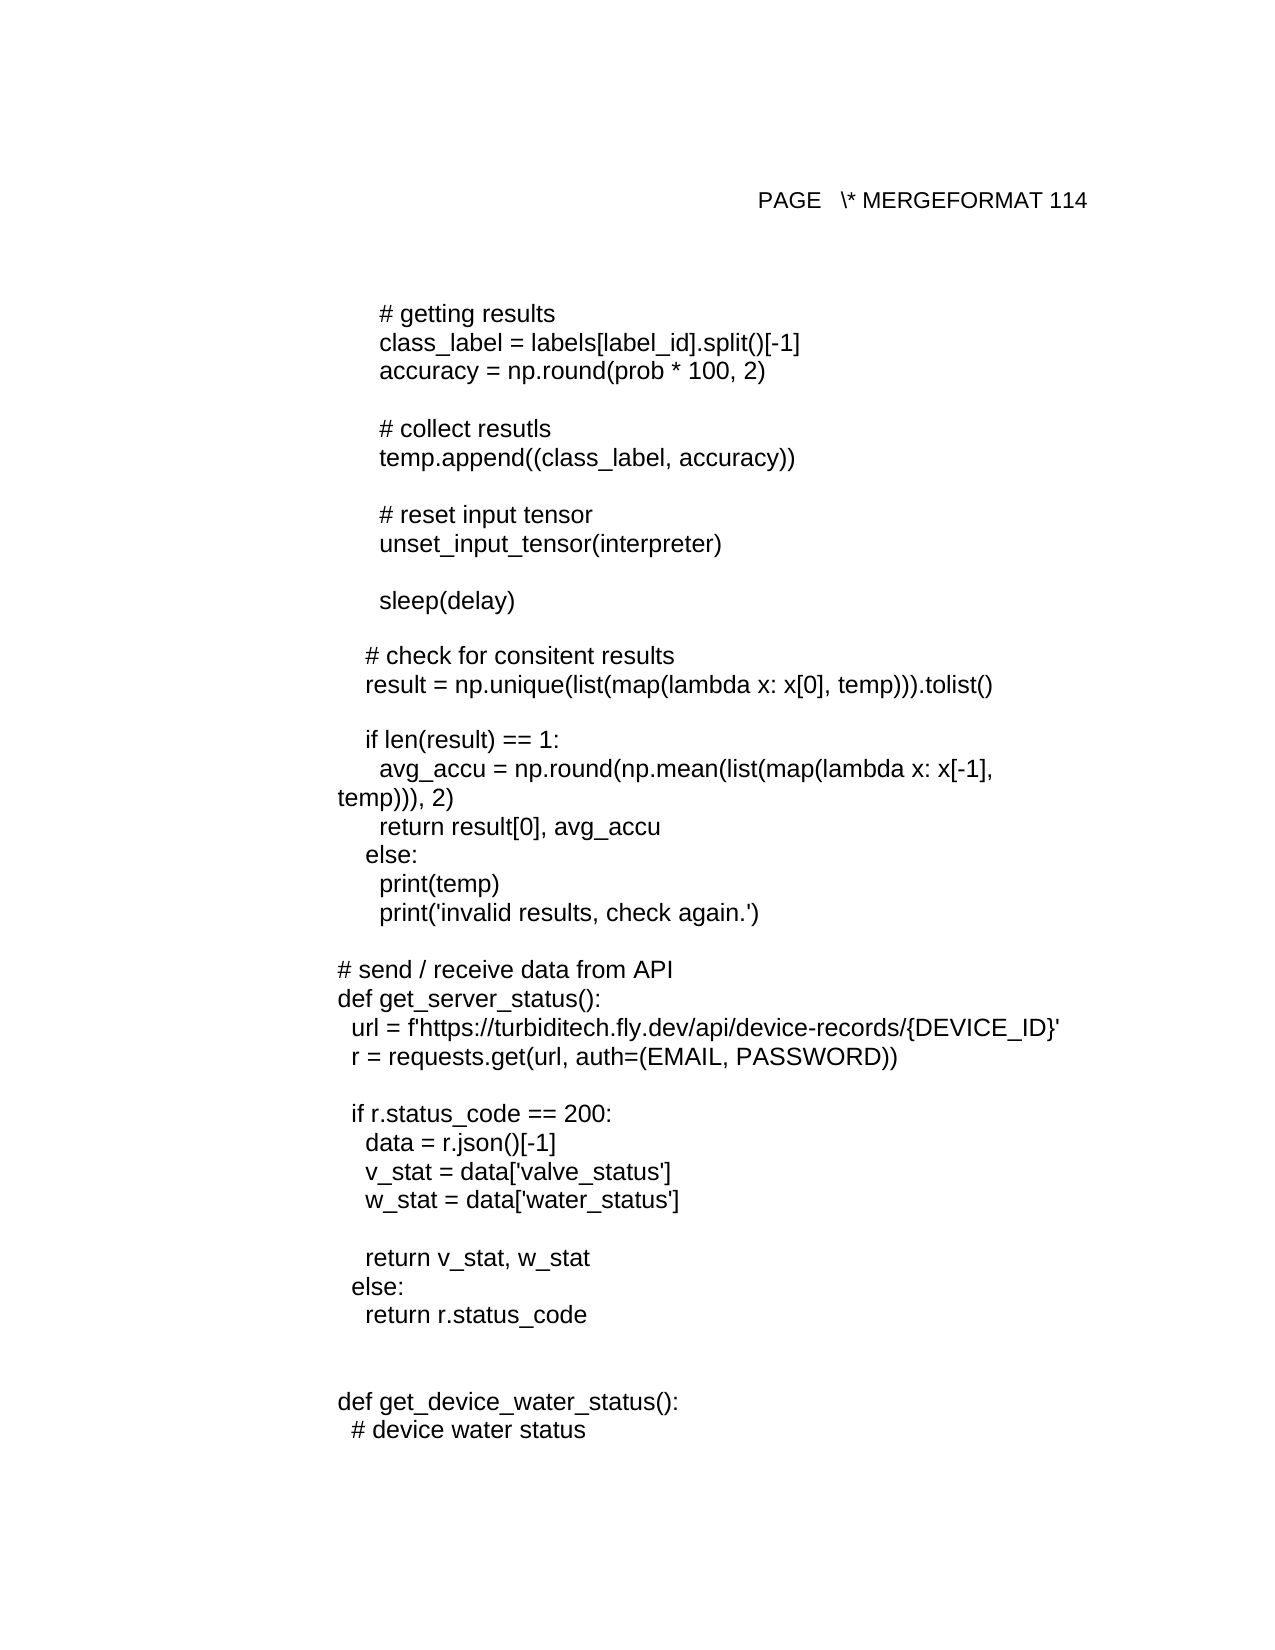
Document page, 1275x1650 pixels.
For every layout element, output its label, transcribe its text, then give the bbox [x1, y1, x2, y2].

text w_stat = data['water_status'] [337, 1185, 1087, 1214]
text # send / receive data from API [337, 955, 1087, 984]
text # collect resutls [337, 414, 1087, 442]
text sleep(delay) [337, 586, 1087, 615]
text return v_stat, w_stat [337, 1243, 1087, 1271]
text if len(result) == 1: [337, 725, 1087, 754]
text r = requests.get(url, auth=(EMAIL, PASSWORD)) [337, 1041, 1087, 1070]
text result = np.unique(list(map(lambda x: x[0], temp))).tolist() [337, 670, 1087, 699]
text v_stat = data['valve_status'] [337, 1156, 1087, 1185]
text def get_server_status(): [337, 984, 1087, 1013]
text print(temp) [337, 869, 1087, 898]
text data = r.json()[-1] [337, 1128, 1087, 1156]
text if r.status_code == 200: [337, 1099, 1087, 1128]
text def get_device_water_status(): [337, 1386, 1087, 1415]
text print('invalid results, check again.') [337, 898, 1087, 926]
text class_label = labels[label_id].split()[-1] [337, 327, 1087, 356]
text return r.status_code [337, 1300, 1087, 1329]
text else: [337, 1271, 1087, 1300]
text # reset input tensor [337, 500, 1087, 529]
text url = f'https://turbiditech.fly.dev/api/device-records/{DEVICE_ID}' [337, 1013, 1087, 1041]
text avg_accu = np.round(np.mean(list(map(lambda x: x[-1], temp))), 2) [337, 754, 1087, 811]
text # check for consitent results [337, 641, 1087, 670]
text # device water status [337, 1415, 1087, 1444]
text return result[0], avg_accu [337, 811, 1087, 840]
text else: [337, 840, 1087, 869]
text temp.append((class_label, accuracy)) [337, 442, 1087, 471]
text accuracy = np.round(prob * 100, 2) [337, 356, 1087, 385]
text unset_input_tensor(interpreter) [337, 529, 1087, 557]
text # getting results [337, 299, 1087, 327]
